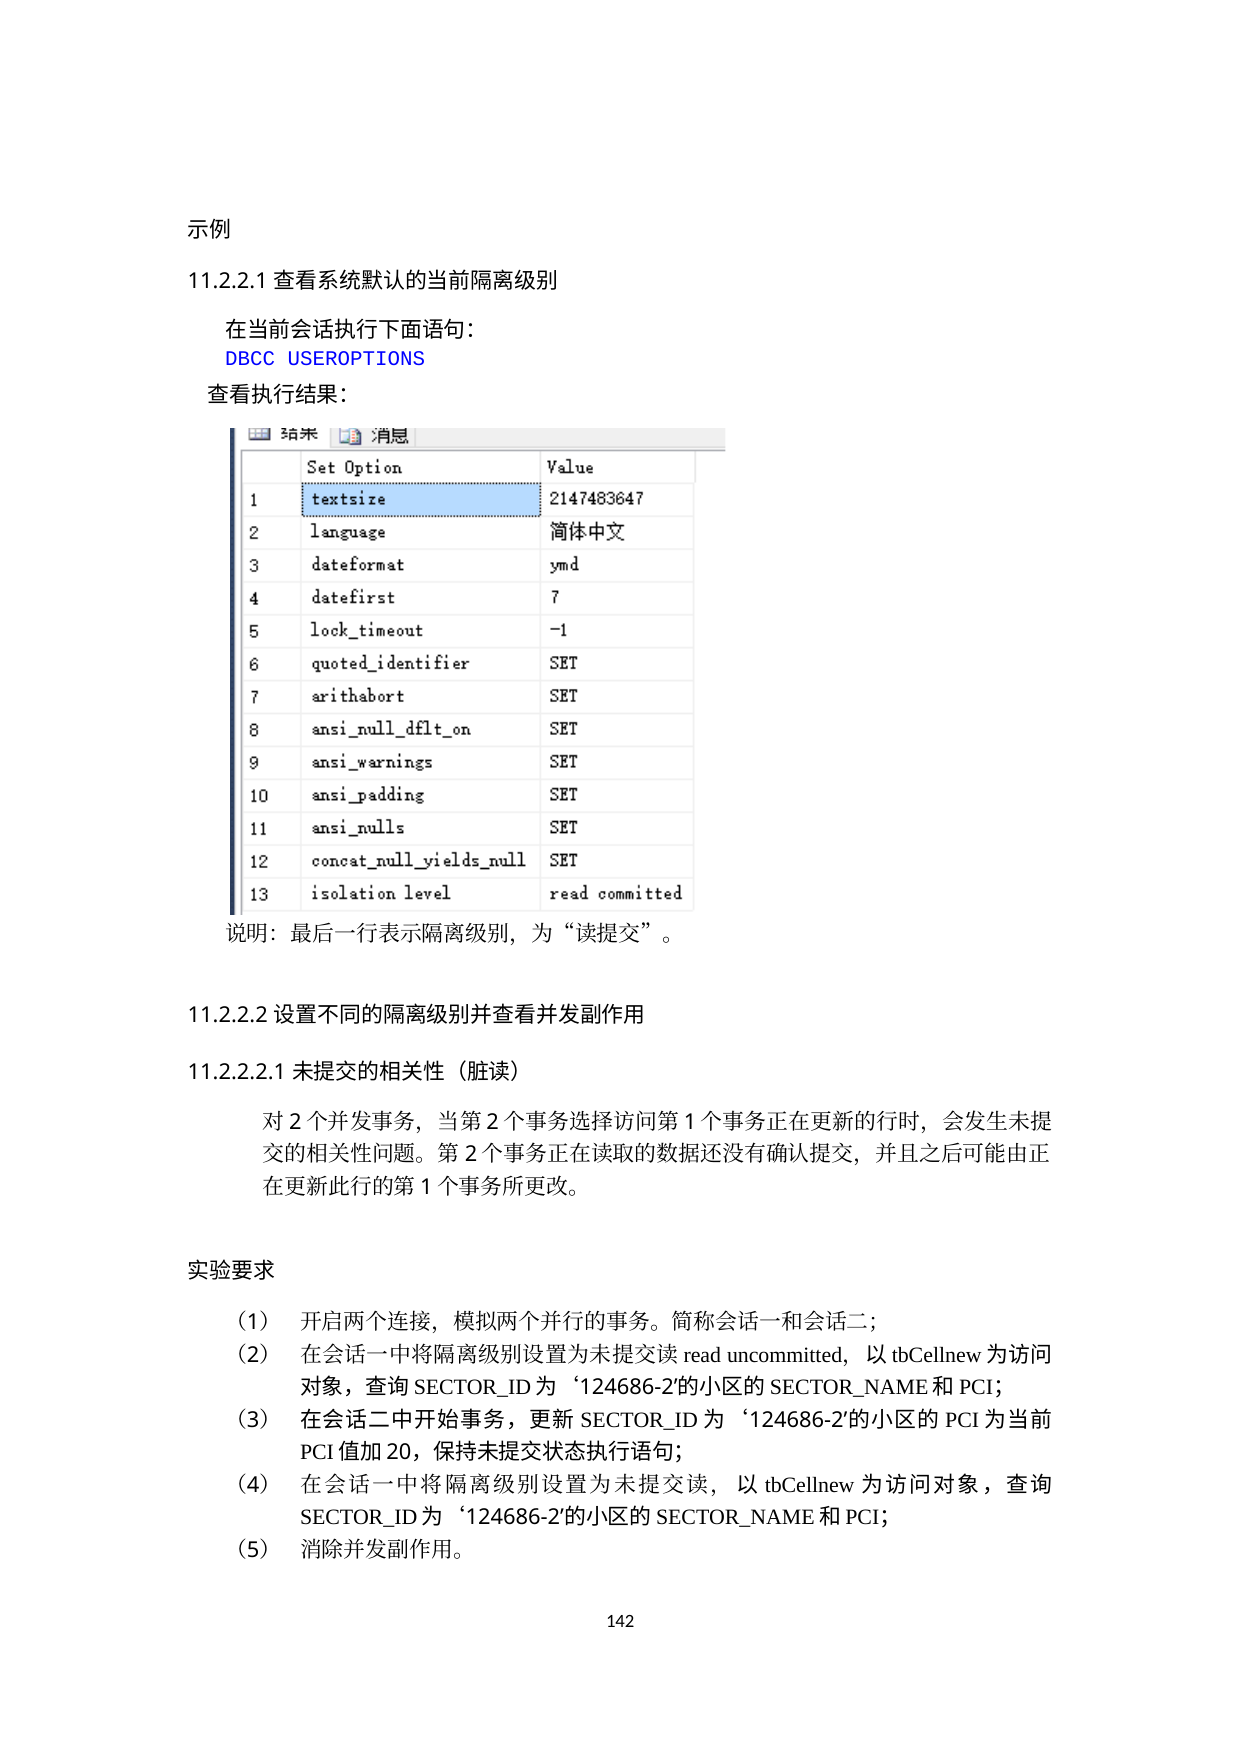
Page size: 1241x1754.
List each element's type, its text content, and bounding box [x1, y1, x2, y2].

list DBCC USEROPTIONS [225, 344, 1053, 376]
list 在会话一中将隔离级别设置为未提交读，以tbCellnew为访问对象，查询SECTOR_ID为‘124686-2’的小区的SECTOR_NAME和PCI； [225, 1467, 1053, 1532]
subtitle 11.2.2.2.1 未提交的相关性（脏读） [187, 1054, 1053, 1087]
subtitle 11.2.2.1 查看系统默认的当前隔离级别 [187, 262, 1053, 295]
text 实验要求 [187, 1252, 1053, 1285]
list 对2个并发事务，当第2个事务选择访问第1个事务正在更新的行时，会发生未提交的相关性问题。第2个事务正在读取的数据还没有确认提交，并且之后可能由正在更新此行的第1个事务所更改。 [262, 1104, 1053, 1201]
subtitle 11.2.2.2 设置不同的隔离级别并查看并发副作用 [187, 997, 1053, 1029]
list 在会话一中将隔离级别设置为未提交读read uncommitted，以tbCellnew为访问对象，查询SECTOR_ID为‘124686-2’的小区的SECTOR_NAME和PCI； [225, 1337, 1053, 1402]
list 在会话二中开始事务，更新SECTOR_ID为‘124686-2’的小区的PCI为当前PCI值加20，保持未提交状态执行语句； [225, 1402, 1053, 1467]
list 消除并发副作用。 [225, 1532, 1053, 1564]
picture [230, 428, 726, 915]
list 在当前会话执行下面语句： [225, 311, 1053, 344]
subtitle 示例 [187, 211, 1053, 244]
text 查看执行结果： [187, 376, 1053, 409]
list 说明：最后一行表示隔离级别，为“读提交”。 [225, 915, 1053, 948]
list 开启两个连接，模拟两个并行的事务。简称会话一和会话二； [225, 1304, 1053, 1337]
